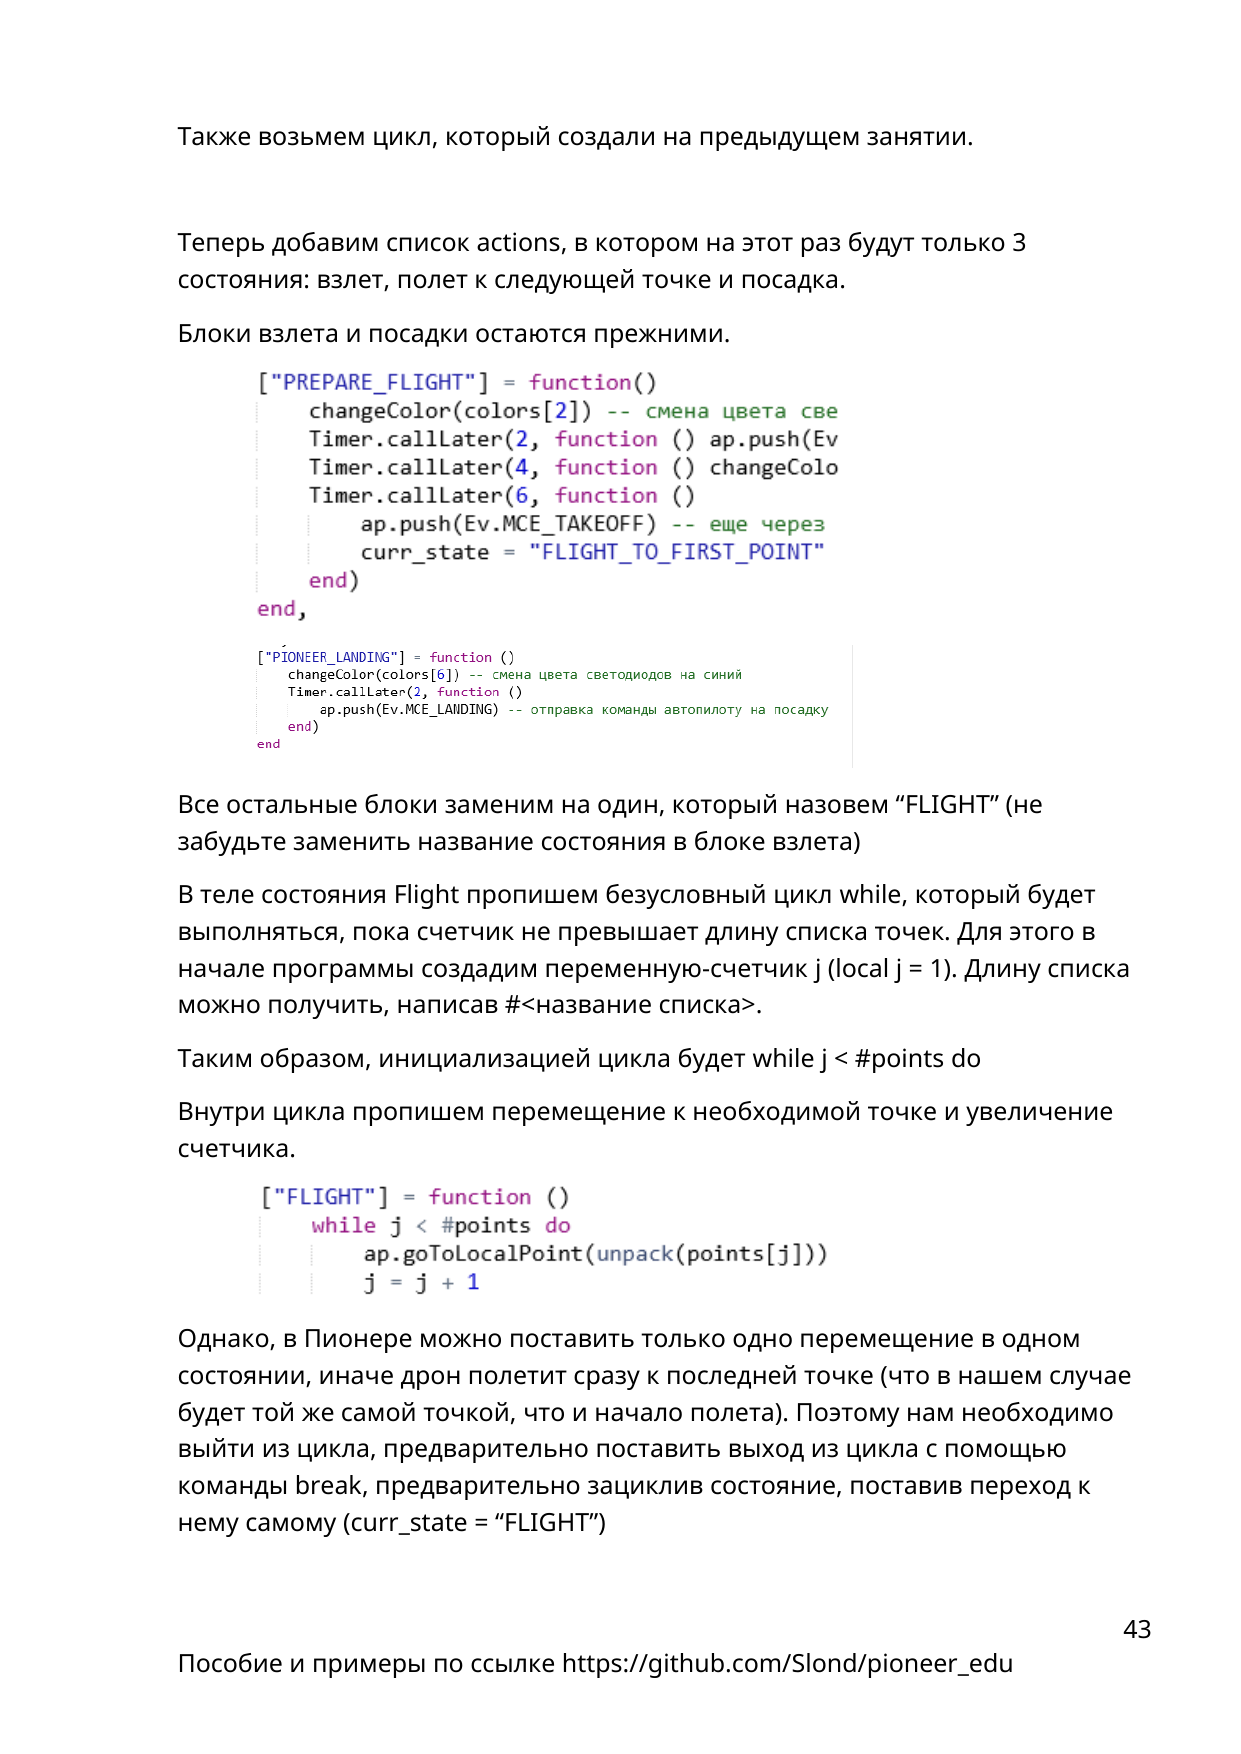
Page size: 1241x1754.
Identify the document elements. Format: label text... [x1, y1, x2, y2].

text Таким образом, инициализацией цикла будет while j < #points do [177, 1041, 1152, 1074]
picture [251, 645, 1226, 768]
text Блоки взлета и посадки остаются прежними. [177, 315, 1152, 349]
text Все остальные блоки заменим на один, который назовем “FLIGHT” (не забудьте заменить название состояния в блоке взлета) [177, 787, 1152, 857]
text Внутри цикла пропишем перемещение к необходимой точке и увеличение счетчика. [177, 1094, 1152, 1165]
text Однако, в Пионере можно поставить только одно перемещение в одном состоянии, иначе дрон полетит сразу к последней точке (что в нашем случае будет той же самой точкой, что и начало полета). Поэтому нам необходимо выйти из цикла, предварительно поставить выход из цикла с помощью команды break, предварительно зациклив состояние, поставив переход к нему самому (curr_state = “FLIGHT”) [177, 1321, 1152, 1539]
text Также возьмем цикл, который создали на предыдущем занятии. [177, 118, 1152, 152]
picture [251, 1184, 844, 1302]
text В теле состояния Flight пропишем безусловный цикл while, который будет выполняться, пока счетчик не превышает длину списка точек. Для этого в начале программы создадим переменную-счетчик j (local j = 1). Длину списка можно получить, написав #<название списка>. [177, 877, 1152, 1021]
picture [251, 368, 839, 627]
text Теперь добавим список actions, в котором на этот раз будут только 3 состояния: взлет, полет к следующей точке и посадка. [177, 225, 1152, 296]
